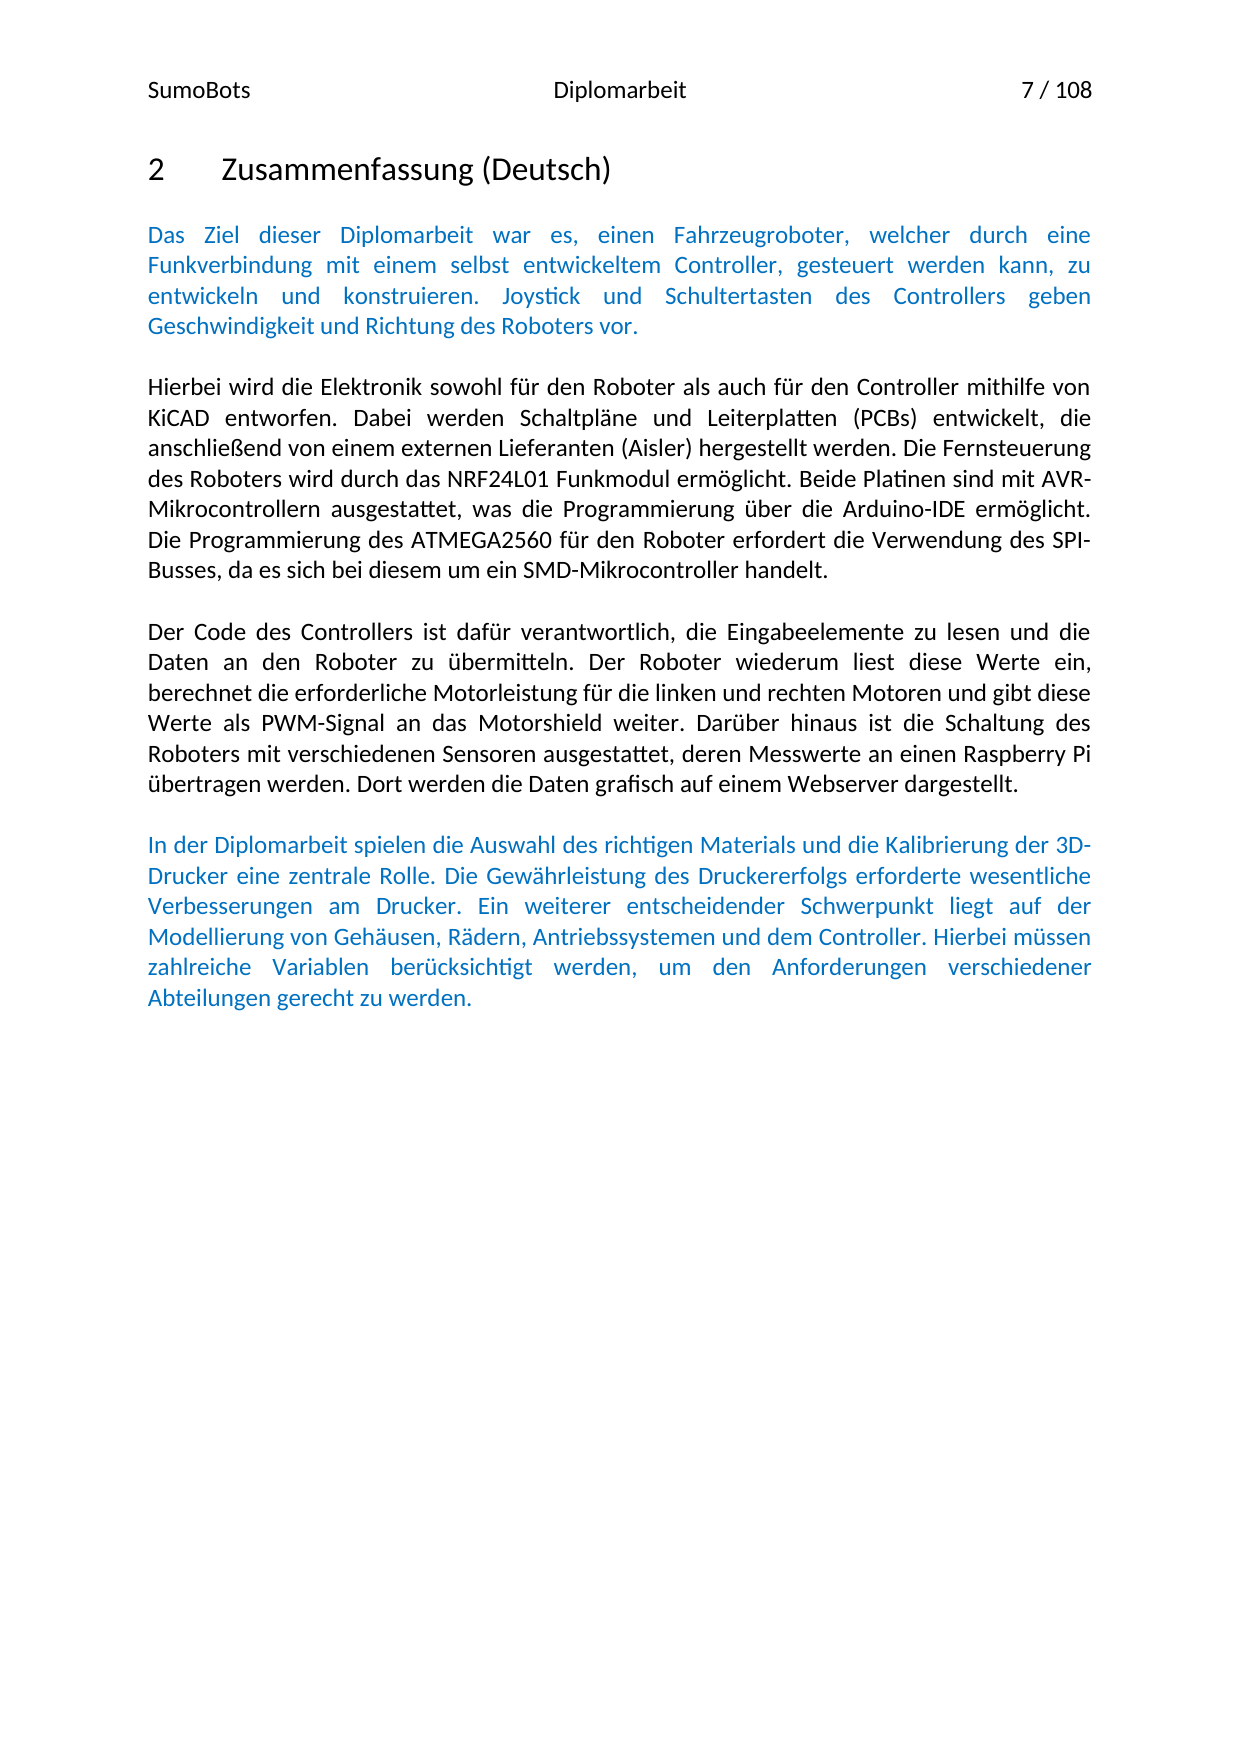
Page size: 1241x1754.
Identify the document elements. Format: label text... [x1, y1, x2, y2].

text Der Code des Controllers ist dafür verantwortlich, die Eingabeelemente zu lesen und die Daten an den Roboter zu übermitteln. Der Roboter wiederum liest diese Werte ein, berechnet die erforderliche Motorleistung für die linken und rechten Motoren und gibt diese Werte als PWM-Signal an das Motorshield weiter. Darüber hinaus ist die Schaltung des Roboters mit verschiedenen Sensoren ausgestattet, deren Messwerte an einen Raspberry Pi übertragen werden. Dort werden die Daten grafisch auf einem Webserver dargestellt. [148, 616, 1093, 799]
subtitle Zusammenfassung (Deutsch) [148, 148, 1093, 188]
text In der Diplomarbeit spielen die Auswahl des richtigen Materials und die Kalibrierung der 3D-Drucker eine zentrale Rolle. Die Gewährleistung des Druckererfolgs erforderte wesentliche Verbesserungen am Drucker. Ein weiterer entscheidender Schwerpunkt liegt auf der Modellierung von Gehäusen, Rädern, Antriebssystemen und dem Controller. Hierbei müssen zahlreiche Variablen berücksichtigt werden, um den Anforderungen verschiedener Abteilungen gerecht zu werden. [148, 829, 1093, 1012]
text Das Ziel dieser Diplomarbeit war es, einen Fahrzeugroboter, welcher durch eine Funkverbindung mit einem selbst entwickeltem Controller, gesteuert werden kann, zu entwickeln und konstruieren. Joystick und Schultertasten des Controllers geben Geschwindigkeit und Richtung des Roboters vor. [148, 219, 1093, 341]
text Hierbei wird die Elektronik sowohl für den Roboter als auch für den Controller mithilfe von KiCAD entworfen. Dabei werden Schaltpläne und Leiterplatten (PCBs) entwickelt, die anschließend von einem externen Lieferanten (Aisler) hergestellt werden. Die Fernsteuerung des Roboters wird durch das NRF24L01 Funkmodul ermöglicht. Beide Platinen sind mit AVR-Mikrocontrollern ausgestattet, was die Programmierung über die Arduino-IDE ermöglicht. Die Programmierung des ATMEGA2560 für den Roboter erfordert die Verwendung des SPI-Busses, da es sich bei diesem um ein SMD-Mikrocontroller handelt. [148, 371, 1093, 585]
